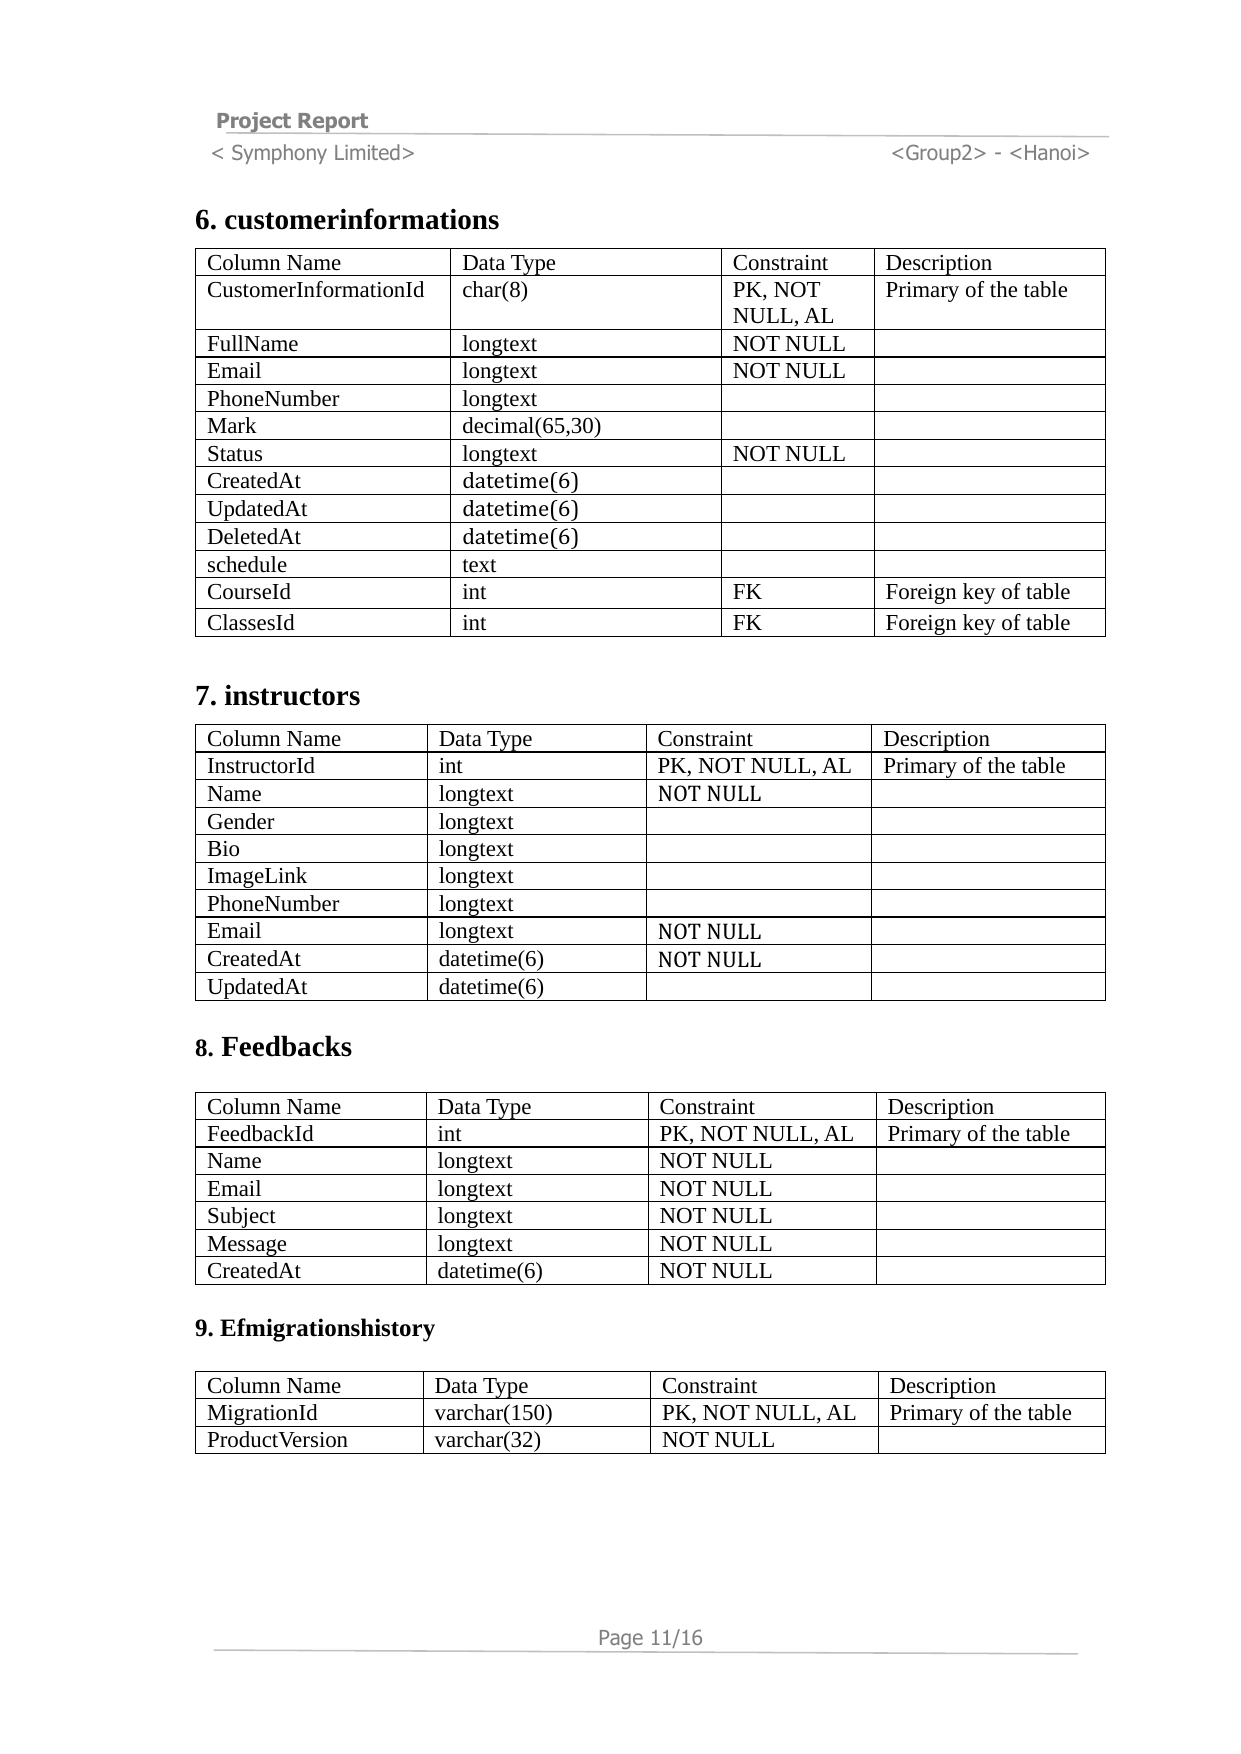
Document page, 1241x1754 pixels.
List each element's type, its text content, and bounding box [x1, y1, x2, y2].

table_cell [872, 973, 1105, 999]
table_cell int [451, 609, 721, 636]
table_cell PK, NOT NULL, AL [649, 1120, 876, 1146]
table_cell longtext [451, 358, 721, 384]
table_cell NOT NULL [649, 1148, 876, 1174]
table_cell longtext [451, 330, 721, 356]
table_cell Name [196, 780, 427, 807]
table_header Data Type [451, 249, 721, 275]
table_cell [875, 358, 1105, 384]
table_cell NOT NULL [649, 1202, 876, 1229]
table_cell [722, 495, 874, 522]
table_cell [647, 890, 871, 916]
table_cell longtext [428, 890, 646, 916]
table_cell Subject [196, 1202, 426, 1229]
table_cell [875, 385, 1105, 411]
table_cell datetime(6) [451, 523, 721, 550]
table_cell NOT NULL [647, 918, 871, 944]
table_cell [877, 1202, 1105, 1229]
table_header Column Name [196, 1093, 426, 1119]
subtitle 7. instructors [195, 678, 1106, 712]
table_cell [647, 863, 871, 889]
table_cell [877, 1175, 1105, 1201]
table_cell PhoneNumber [196, 385, 450, 411]
table_cell [872, 780, 1105, 807]
table_cell NOT NULL [649, 1257, 876, 1283]
table_cell longtext [428, 863, 646, 889]
table_cell DeletedAt [196, 523, 450, 550]
table_cell varchar(32) [424, 1427, 650, 1453]
table_header Column Name [196, 249, 450, 275]
table_cell datetime(6) [428, 945, 646, 972]
table_cell Primary of the table [877, 1120, 1105, 1146]
table_cell Mark [196, 412, 450, 438]
table_cell [875, 523, 1105, 550]
table_cell FK [722, 578, 874, 608]
table_cell text [451, 551, 721, 577]
table_cell [872, 863, 1105, 889]
table_header Data Type [428, 725, 646, 751]
table_cell longtext [427, 1148, 648, 1174]
table_cell varchar(150) [424, 1399, 650, 1426]
table_cell Foreign key of table [875, 578, 1105, 608]
table_cell CreatedAt [196, 1257, 426, 1283]
table_cell [722, 385, 874, 411]
table_cell Primary of the table [875, 276, 1105, 329]
table_cell Message [196, 1230, 426, 1256]
table_cell Status [196, 440, 450, 466]
table_cell char(8) [451, 276, 721, 329]
table_cell longtext [427, 1202, 648, 1229]
table_header Column Name [196, 725, 427, 751]
table_header Description [877, 1093, 1105, 1119]
table_cell ProductVersion [196, 1427, 423, 1453]
table_cell int [427, 1120, 648, 1146]
table_header Description [879, 1372, 1105, 1398]
table_cell datetime(6) [427, 1257, 648, 1283]
table_cell [722, 412, 874, 438]
table_cell [872, 918, 1105, 944]
table_cell [647, 973, 871, 999]
table_cell PK, NOT NULL, AL [651, 1399, 878, 1426]
table_cell [875, 495, 1105, 522]
table_cell CourseId [196, 578, 450, 608]
table_cell CreatedAt [196, 467, 450, 494]
table_cell datetime(6) [451, 495, 721, 522]
table_cell [722, 523, 874, 550]
table_cell int [428, 753, 646, 779]
table_cell UpdatedAt [196, 495, 450, 522]
table_cell FeedbackId [196, 1120, 426, 1146]
subtitle 8. Feedbacks [195, 1029, 1106, 1063]
table_cell NOT NULL [649, 1175, 876, 1201]
table_cell [872, 808, 1105, 834]
table_cell schedule [196, 551, 450, 577]
table_cell [872, 945, 1105, 972]
table_cell InstructorId [196, 753, 427, 779]
table_cell [875, 440, 1105, 466]
table_header Constraint [649, 1093, 876, 1119]
table_cell [722, 467, 874, 494]
table_cell PK, NOT NULL, AL [647, 753, 871, 779]
table_cell Email [196, 918, 427, 944]
table_cell longtext [428, 918, 646, 944]
table_cell Primary of the table [872, 753, 1105, 779]
table_cell [877, 1230, 1105, 1256]
table_cell FK [722, 609, 874, 636]
table_cell ClassesId [196, 609, 450, 636]
table_header Constraint [722, 249, 874, 275]
table_cell CustomerInformationId [196, 276, 450, 329]
table_cell Foreign key of table [875, 609, 1105, 636]
table_cell longtext [427, 1175, 648, 1201]
text 9. Efmigrationshistory [195, 1313, 1106, 1342]
table_cell datetime(6) [428, 973, 646, 999]
table_cell [875, 467, 1105, 494]
table_cell CreatedAt [196, 945, 427, 972]
table_cell [875, 330, 1105, 356]
table_cell [875, 412, 1105, 438]
table_cell [879, 1427, 1105, 1453]
table_cell Primary of the table [879, 1399, 1105, 1426]
table_cell [722, 551, 874, 577]
table_cell NOT NULL [649, 1230, 876, 1256]
table_cell longtext [428, 808, 646, 834]
table_cell Bio [196, 835, 427, 862]
table_cell datetime(6) [451, 467, 721, 494]
table_header Data Type [427, 1093, 648, 1119]
table_cell [872, 835, 1105, 862]
table_cell [647, 835, 871, 862]
table_cell [877, 1148, 1105, 1174]
table_cell NOT NULL [647, 945, 871, 972]
table_cell NOT NULL [647, 780, 871, 807]
table_cell Name [196, 1148, 426, 1174]
table_cell longtext [428, 835, 646, 862]
table_cell PhoneNumber [196, 890, 427, 916]
table_cell longtext [428, 780, 646, 807]
table_header Column Name [196, 1372, 423, 1398]
table_cell longtext [427, 1230, 648, 1256]
table_cell Email [196, 1175, 426, 1201]
table_cell NOT NULL [722, 440, 874, 466]
table_cell longtext [451, 385, 721, 411]
table_header Data Type [424, 1372, 650, 1398]
table_cell [877, 1257, 1105, 1283]
table_cell [647, 808, 871, 834]
table_cell ImageLink [196, 863, 427, 889]
table_cell [872, 890, 1105, 916]
table_cell FullName [196, 330, 450, 356]
table_cell NOT NULL [722, 358, 874, 384]
table_header Constraint [647, 725, 871, 751]
table_cell Gender [196, 808, 427, 834]
table_cell Email [196, 358, 450, 384]
table_cell int [451, 578, 721, 608]
table_cell longtext [451, 440, 721, 466]
table_cell NOT NULL [722, 330, 874, 356]
table_header Description [875, 249, 1105, 275]
table_cell UpdatedAt [196, 973, 427, 999]
table_cell decimal(65,30) [451, 412, 721, 438]
table_cell PK, NOT NULL, AL [722, 276, 874, 329]
subtitle 6. customerinformations [195, 202, 1106, 235]
table_header Description [872, 725, 1105, 751]
table_cell NOT NULL [651, 1427, 878, 1453]
table_header Constraint [651, 1372, 878, 1398]
table_cell [875, 551, 1105, 577]
table_cell MigrationId [196, 1399, 423, 1426]
